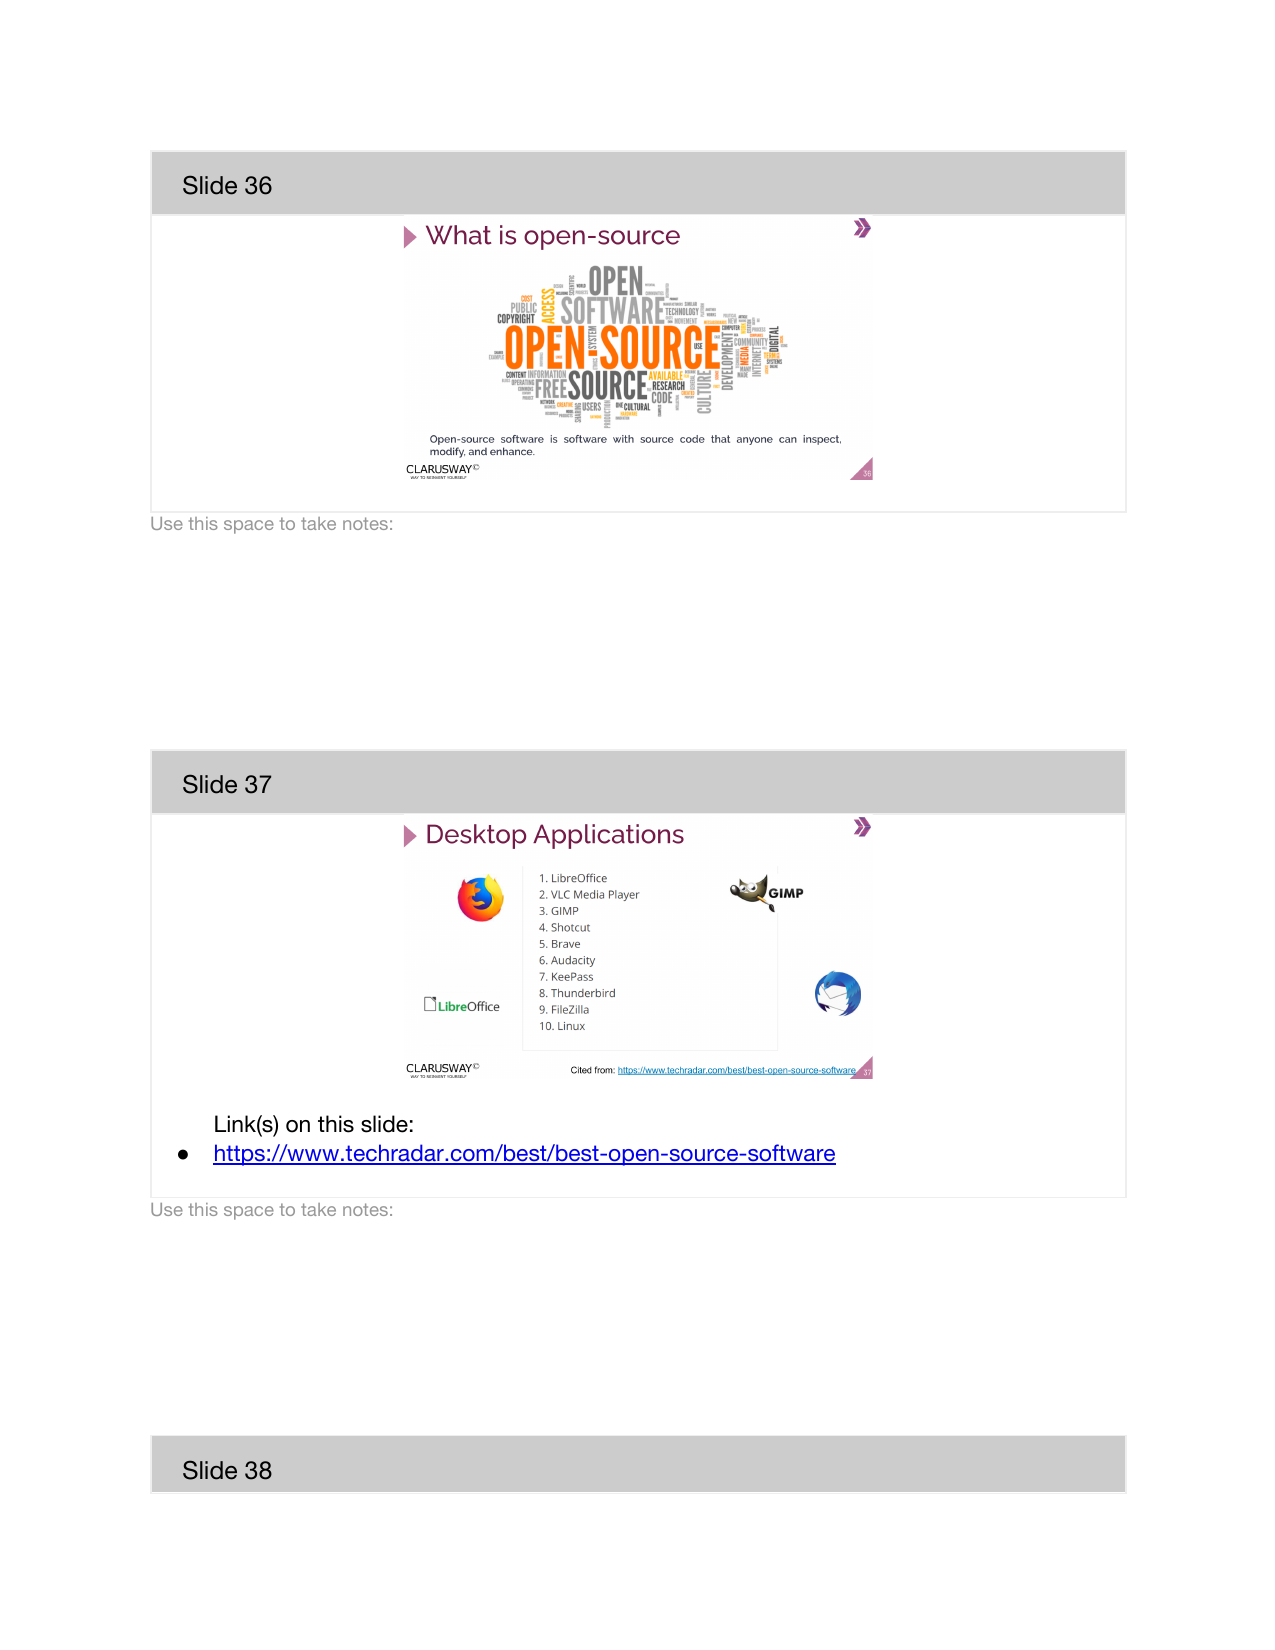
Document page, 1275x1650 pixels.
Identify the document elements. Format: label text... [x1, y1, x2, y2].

text Use this space to take notes: [150, 513, 1125, 536]
text Use this space to take notes: [150, 1198, 1125, 1222]
table_header Slide 36 [152, 152, 1125, 214]
table_header Slide 37 [152, 751, 1125, 813]
table_cell Link(s) on this slide: https://www.techradar.com/best/best-open-source-software [152, 815, 1125, 1196]
table_header Slide 38 [152, 1436, 1125, 1492]
picture [403, 814, 873, 1079]
picture [403, 215, 873, 480]
table_cell [152, 216, 1125, 511]
